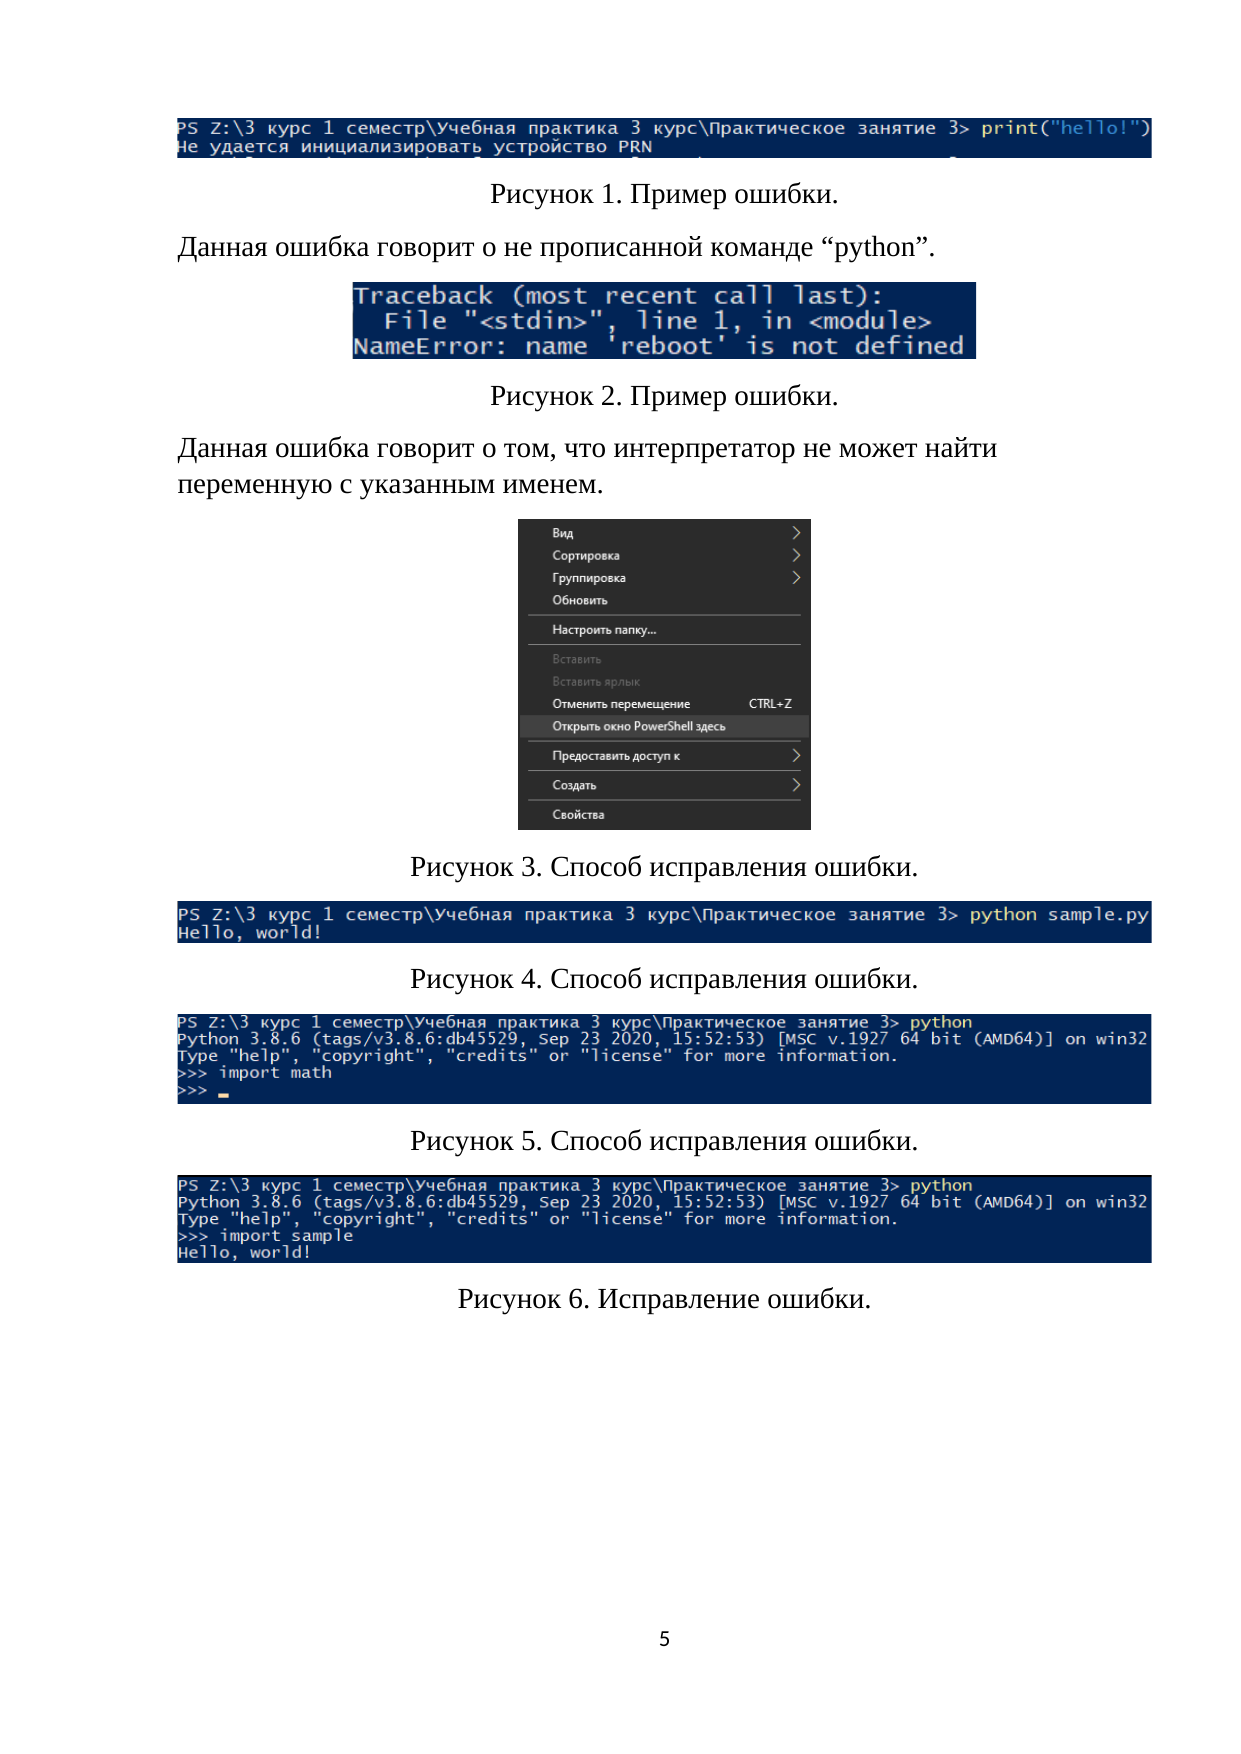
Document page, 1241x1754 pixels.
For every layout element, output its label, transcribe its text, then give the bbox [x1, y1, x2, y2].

text Рисунок 4. Способ исправления ошибки. [177, 962, 1152, 995]
picture [177, 118, 1152, 158]
text Рисунок 2. Пример ошибки. [177, 378, 1152, 411]
picture [518, 519, 811, 830]
text Рисунок 5. Способ исправления ошибки. [177, 1123, 1152, 1156]
text Данная ошибка говорит о том, что интерпретатор не может найти переменную с указанным именем. [177, 431, 1152, 500]
text Рисунок 1. Пример ошибки. [177, 177, 1152, 210]
picture [177, 1175, 1152, 1263]
picture [352, 282, 977, 359]
text Данная ошибка говорит о не прописанной команде “python”. [177, 229, 1152, 263]
picture [177, 901, 1152, 943]
text Рисунок 3. Способ исправления ошибки. [177, 849, 1152, 882]
text Рисунок 6. Исправление ошибки. [177, 1281, 1152, 1315]
picture [177, 1014, 1152, 1104]
